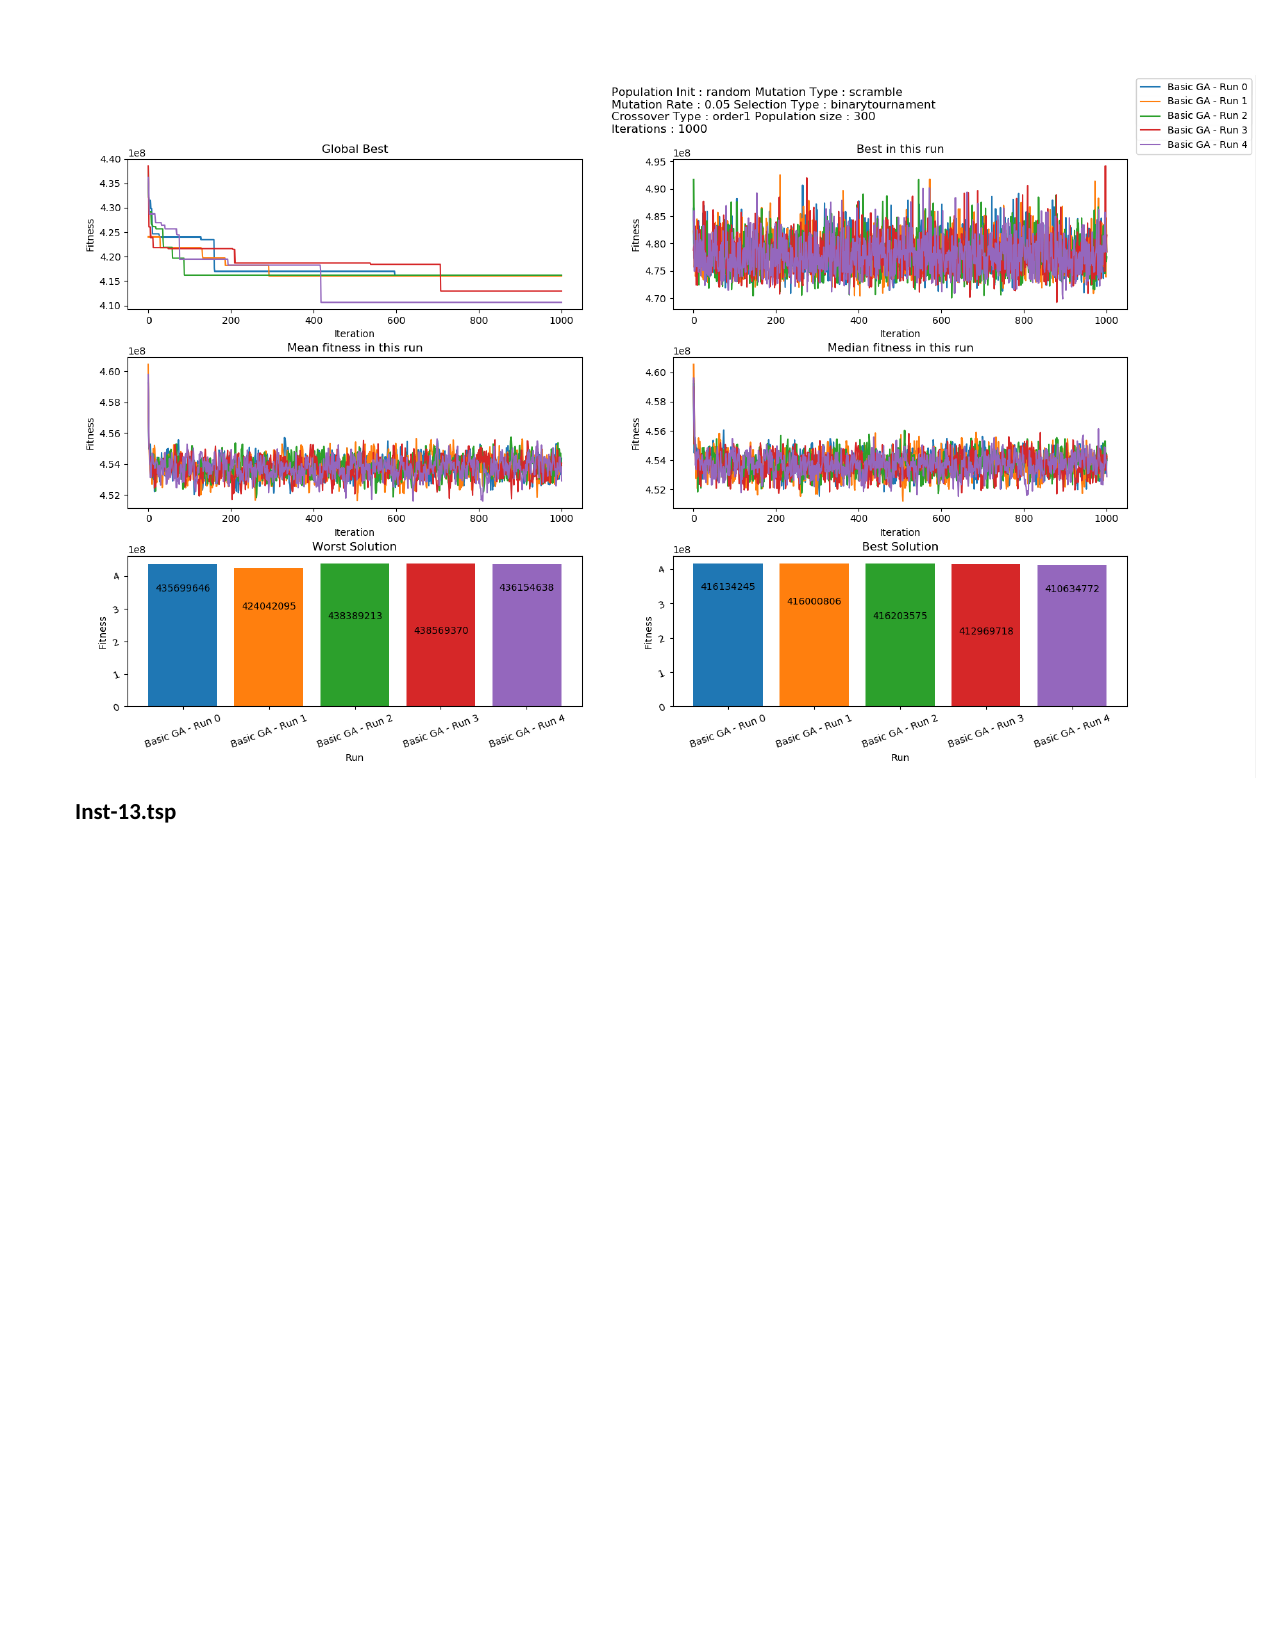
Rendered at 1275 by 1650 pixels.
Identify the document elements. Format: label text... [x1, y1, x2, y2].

picture [75, 75, 1256, 778]
text Inst-13.tsp [75, 797, 1200, 825]
